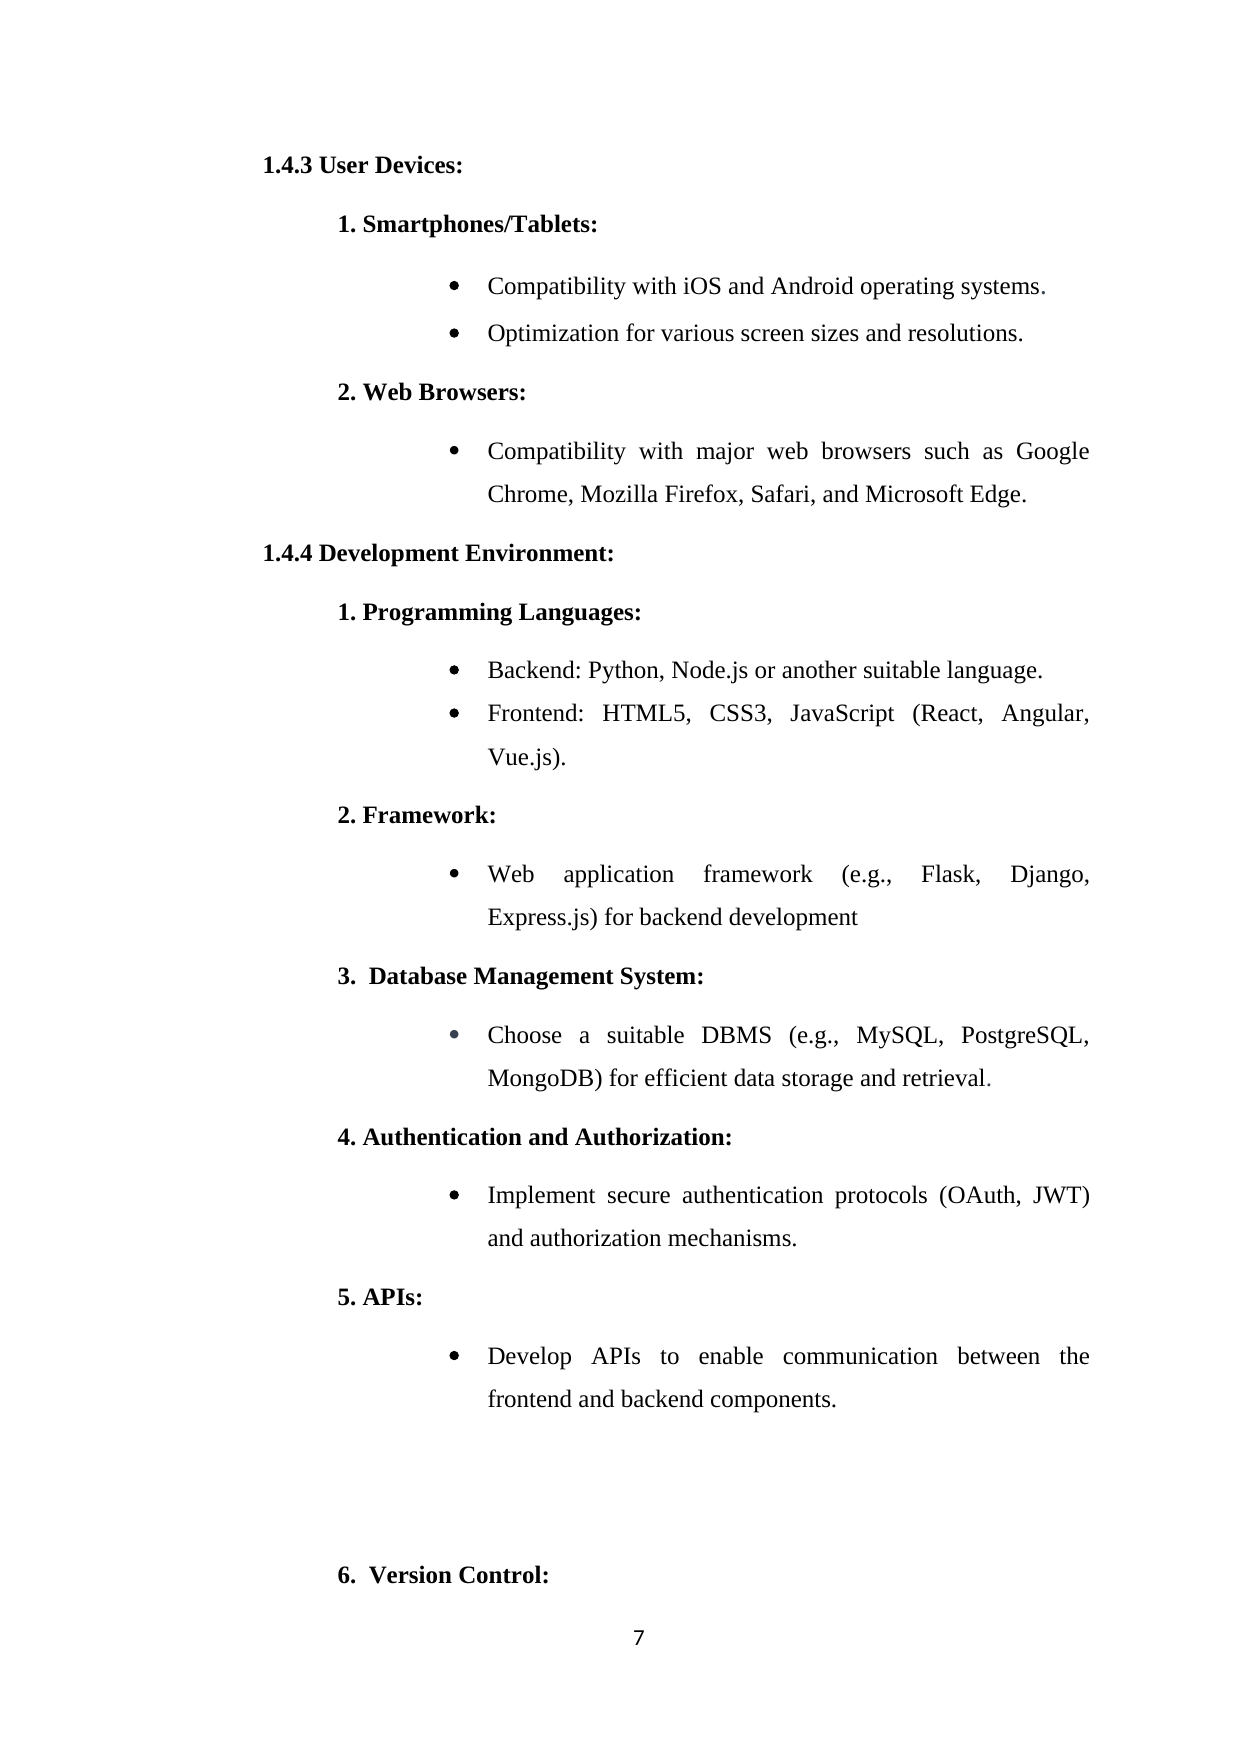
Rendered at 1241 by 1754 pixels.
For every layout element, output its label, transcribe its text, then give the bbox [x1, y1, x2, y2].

text 1.4.3 User Devices: [187, 150, 1090, 179]
text 1. Programming Languages: [262, 597, 1090, 625]
text 1.4.4 Development Environment: [187, 538, 1090, 567]
list Frontend: HTML5, CSS3, JavaScript (React, Angular, Vue.js). [450, 698, 1090, 770]
list Implement secure authentication protocols (OAuth, JWT) and authorization mechanisms. [450, 1180, 1090, 1252]
text 3. Database Management System: [262, 961, 1090, 990]
list Develop APIs to enable communication between the frontend and backend components. [450, 1341, 1090, 1413]
text 2. Web Browsers: [262, 377, 1090, 406]
text 2. Framework: [262, 800, 1090, 829]
list Backend: Python, Node.js or another suitable language. [450, 655, 1090, 684]
list Compatibility with major web browsers such as Google Chrome, Mozilla Firefox, Safari, and Microsoft Edge. [450, 436, 1090, 508]
text 5. APIs: [262, 1282, 1090, 1311]
list Choose a suitable DBMS (e.g., MySQL, PostgreSQL, MongoDB) for efficient data storage and retrieval. [450, 1020, 1090, 1092]
list Web application framework (e.g., Flask, Django, Express.js) for backend development [450, 859, 1090, 931]
list Optimization for various screen sizes and resolutions. [450, 318, 1090, 347]
list Compatibility with iOS and Android operating systems. [450, 267, 1090, 302]
text 4. Authentication and Authorization: [262, 1122, 1090, 1150]
text 6. Version Control: [262, 1560, 1090, 1589]
text 1. Smartphones/Tablets: [262, 209, 1090, 237]
